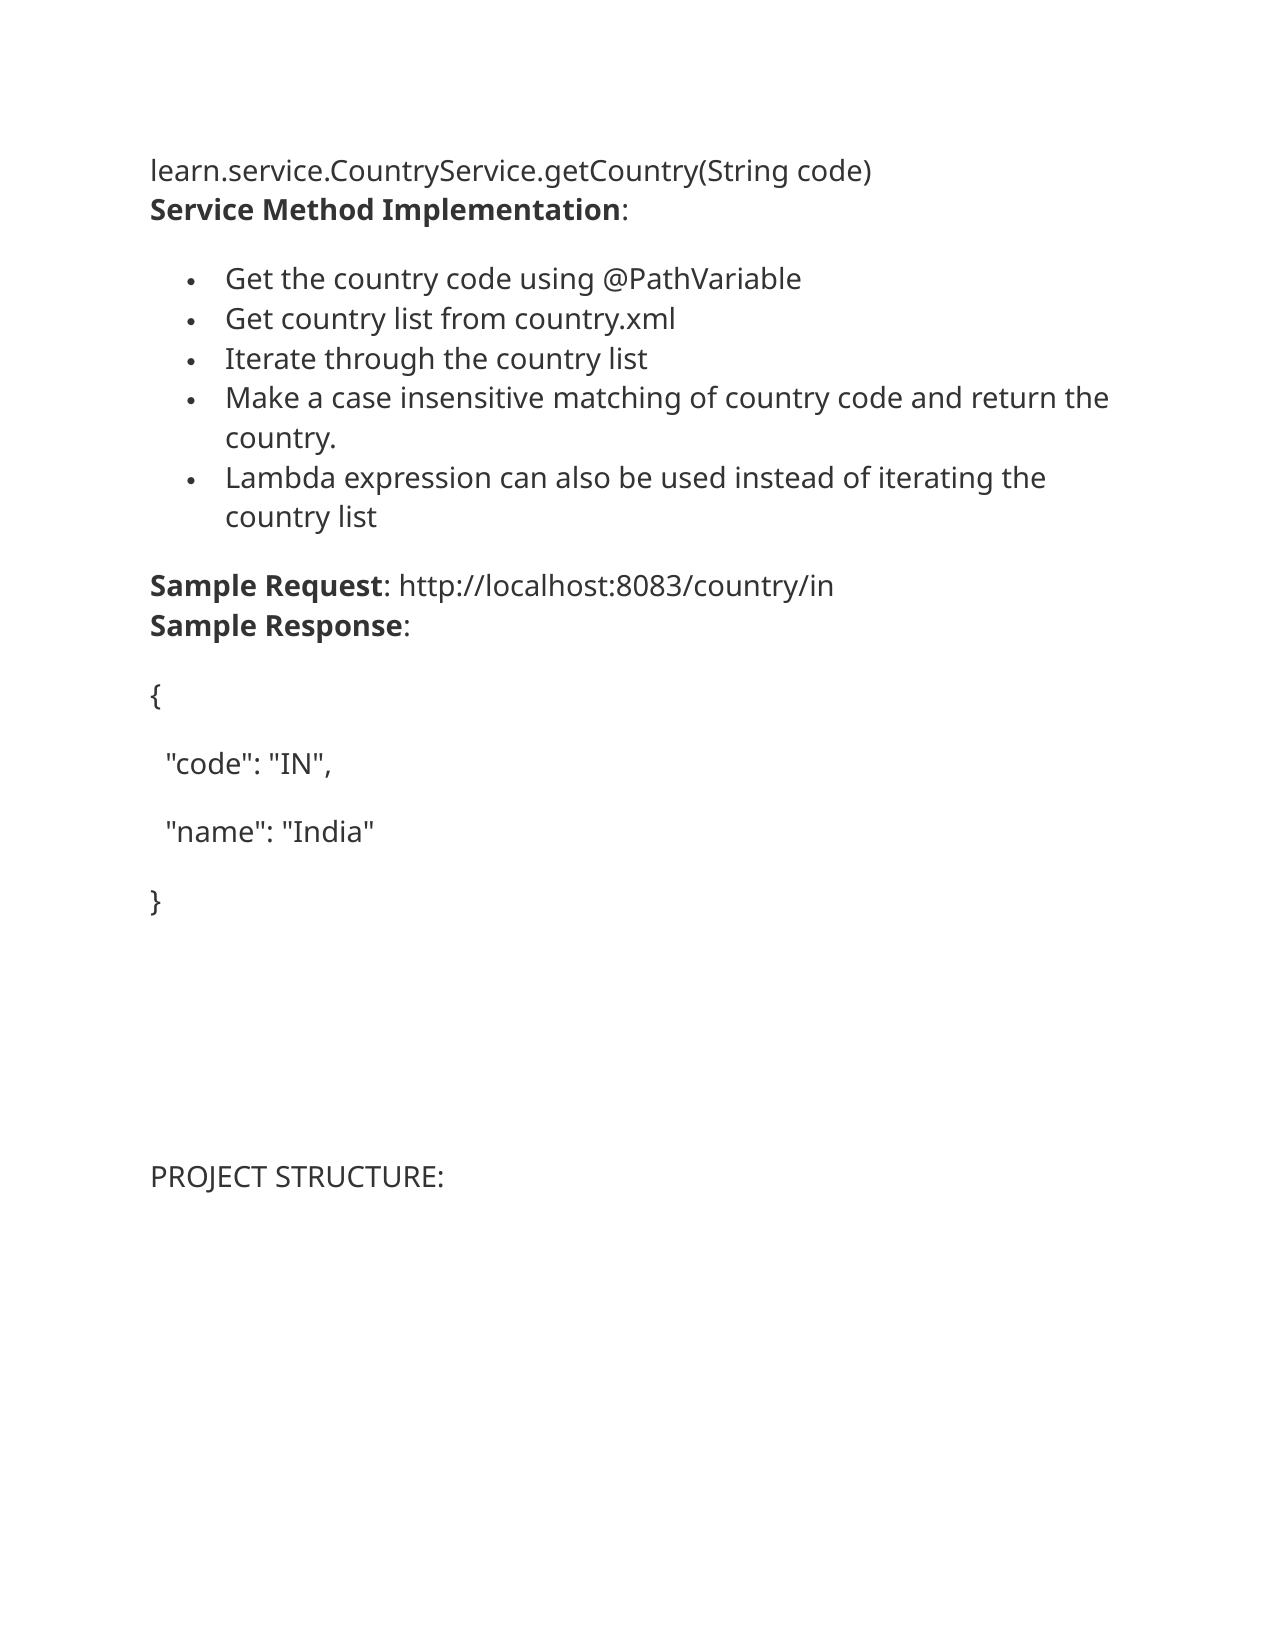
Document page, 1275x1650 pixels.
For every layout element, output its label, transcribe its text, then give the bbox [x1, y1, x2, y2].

list Iterate through the country list [187, 338, 1125, 378]
list Make a case insensitive matching of country code and return the country. [187, 378, 1125, 457]
text "code": "IN", [150, 743, 1125, 783]
text "name": "India" [150, 812, 1125, 851]
list Get the country code using @PathVariable [187, 258, 1125, 298]
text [150, 150, 1125, 229]
text } [150, 881, 1125, 920]
text PROJECT STRUCTURE: [150, 1156, 1125, 1196]
text Sample Request: http://localhost:8083/country/in Sample Response: [150, 566, 1125, 645]
text { [150, 674, 1125, 714]
list Get country list from country.xml [187, 298, 1125, 338]
list Lambda expression can also be used instead of iterating the country list [187, 457, 1125, 536]
